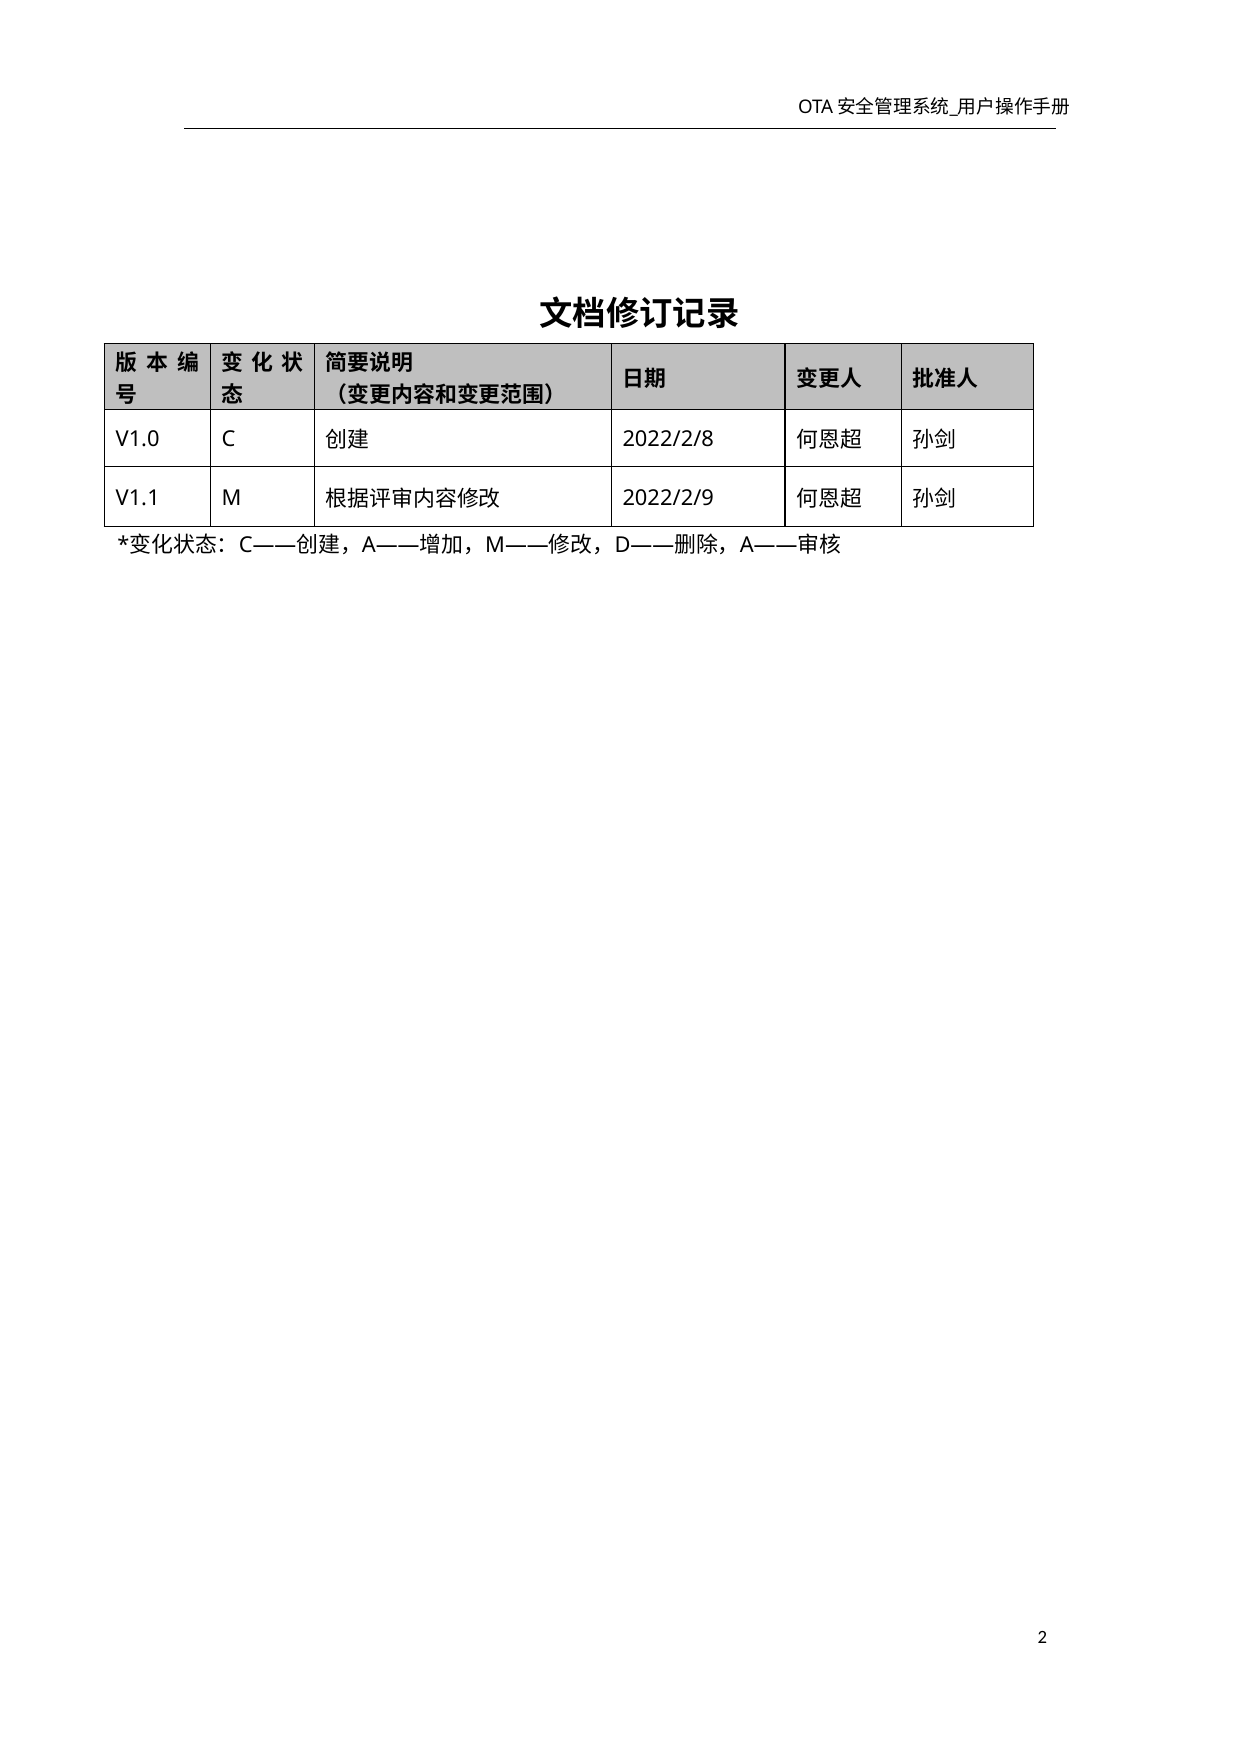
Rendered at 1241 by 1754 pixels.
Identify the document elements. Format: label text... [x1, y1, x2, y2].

text *变化状态：C——创建，A——增加，M——修改，D——删除，A——审核 [117, 527, 1161, 559]
table_header 日期 [612, 344, 784, 409]
table_cell C [211, 410, 314, 466]
table_cell M [211, 467, 314, 526]
table_header 批准人 [902, 344, 1033, 409]
table_cell 孙剑 [902, 467, 1033, 526]
table_cell V1.0 [105, 410, 210, 466]
table_cell 何恩超 [786, 410, 901, 466]
table_cell 2022/2/9 [612, 467, 784, 526]
text 文档修订记录 [117, 278, 1161, 343]
table_cell 孙剑 [902, 410, 1033, 466]
table_cell 2022/2/8 [612, 410, 784, 466]
table_cell 创建 [315, 410, 611, 466]
table_cell 何恩超 [786, 467, 901, 526]
table_header 变化状态 [211, 344, 314, 409]
table_header 版本编号 [105, 344, 210, 409]
table_cell V1.1 [105, 467, 210, 526]
table_cell 根据评审内容修改 [315, 467, 611, 526]
table_header 变更人 [786, 344, 901, 409]
table_header 简要说明 （变更内容和变更范围） [315, 344, 611, 409]
